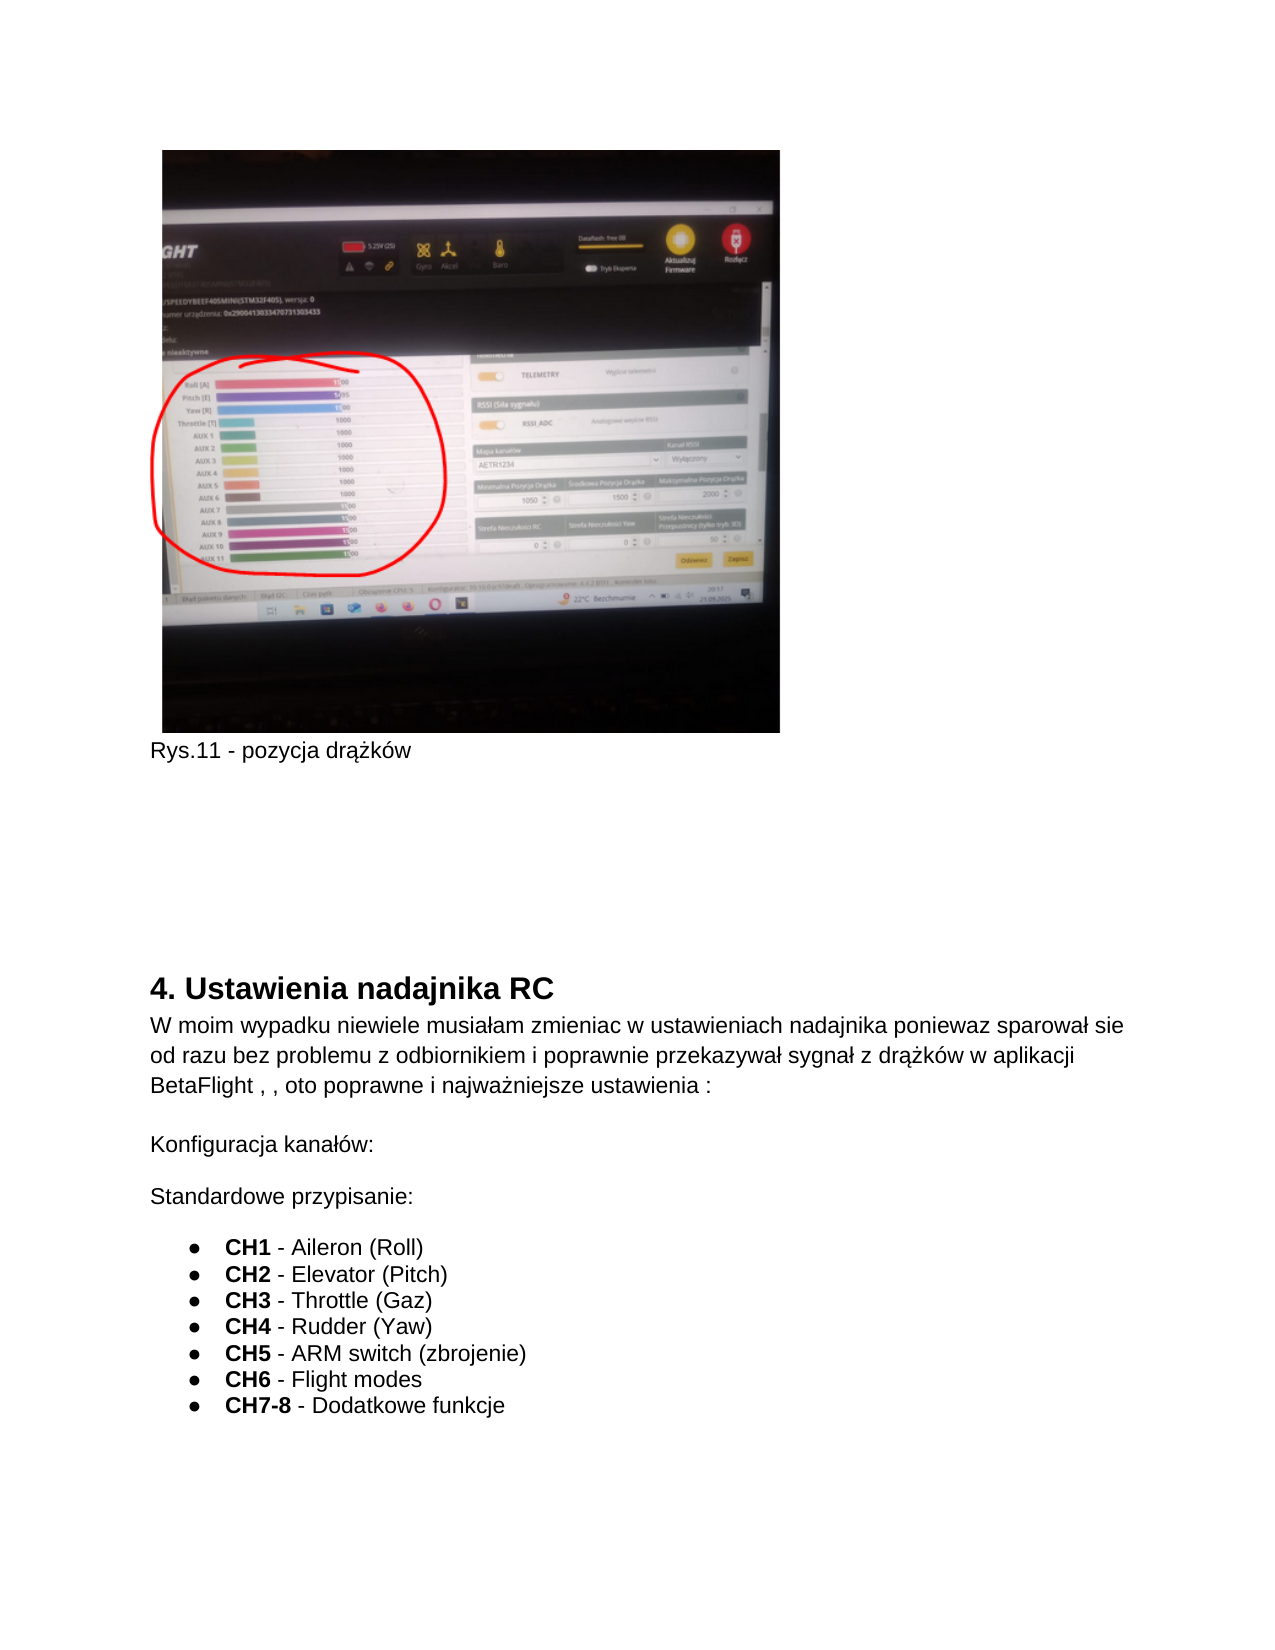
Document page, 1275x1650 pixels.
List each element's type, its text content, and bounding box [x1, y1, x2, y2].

list CH7-8 - Dodatkowe funkcje [187, 1392, 1125, 1419]
text W moim wypadku niewiele musiałam zmieniac w ustawieniach nadajnika poniewaz sparował sie od razu bez problemu z odbiornikiem i poprawnie przekazywał sygnał z drążków w aplikacji BetaFlight , , oto poprawne i najważniejsze ustawienia : [150, 1012, 1125, 1098]
list CH4 - Rudder (Yaw) [187, 1313, 1125, 1339]
list CH6 - Flight modes [187, 1366, 1125, 1392]
text Rys.11 - pozycja drążków [150, 737, 1125, 763]
text Standardowe przypisanie: [150, 1183, 1125, 1209]
text 4. Ustawienia nadajnika RC [150, 970, 1125, 1006]
list CH2 - Elevator (Pitch) [187, 1261, 1125, 1287]
list CH1 - Aileron (Roll) [187, 1234, 1125, 1261]
list CH3 - Throttle (Gaz) [187, 1287, 1125, 1313]
subtitle Konfiguracja kanałów: [150, 1131, 1125, 1158]
list CH5 - ARM switch (zbrojenie) [187, 1339, 1125, 1366]
picture [150, 150, 796, 733]
